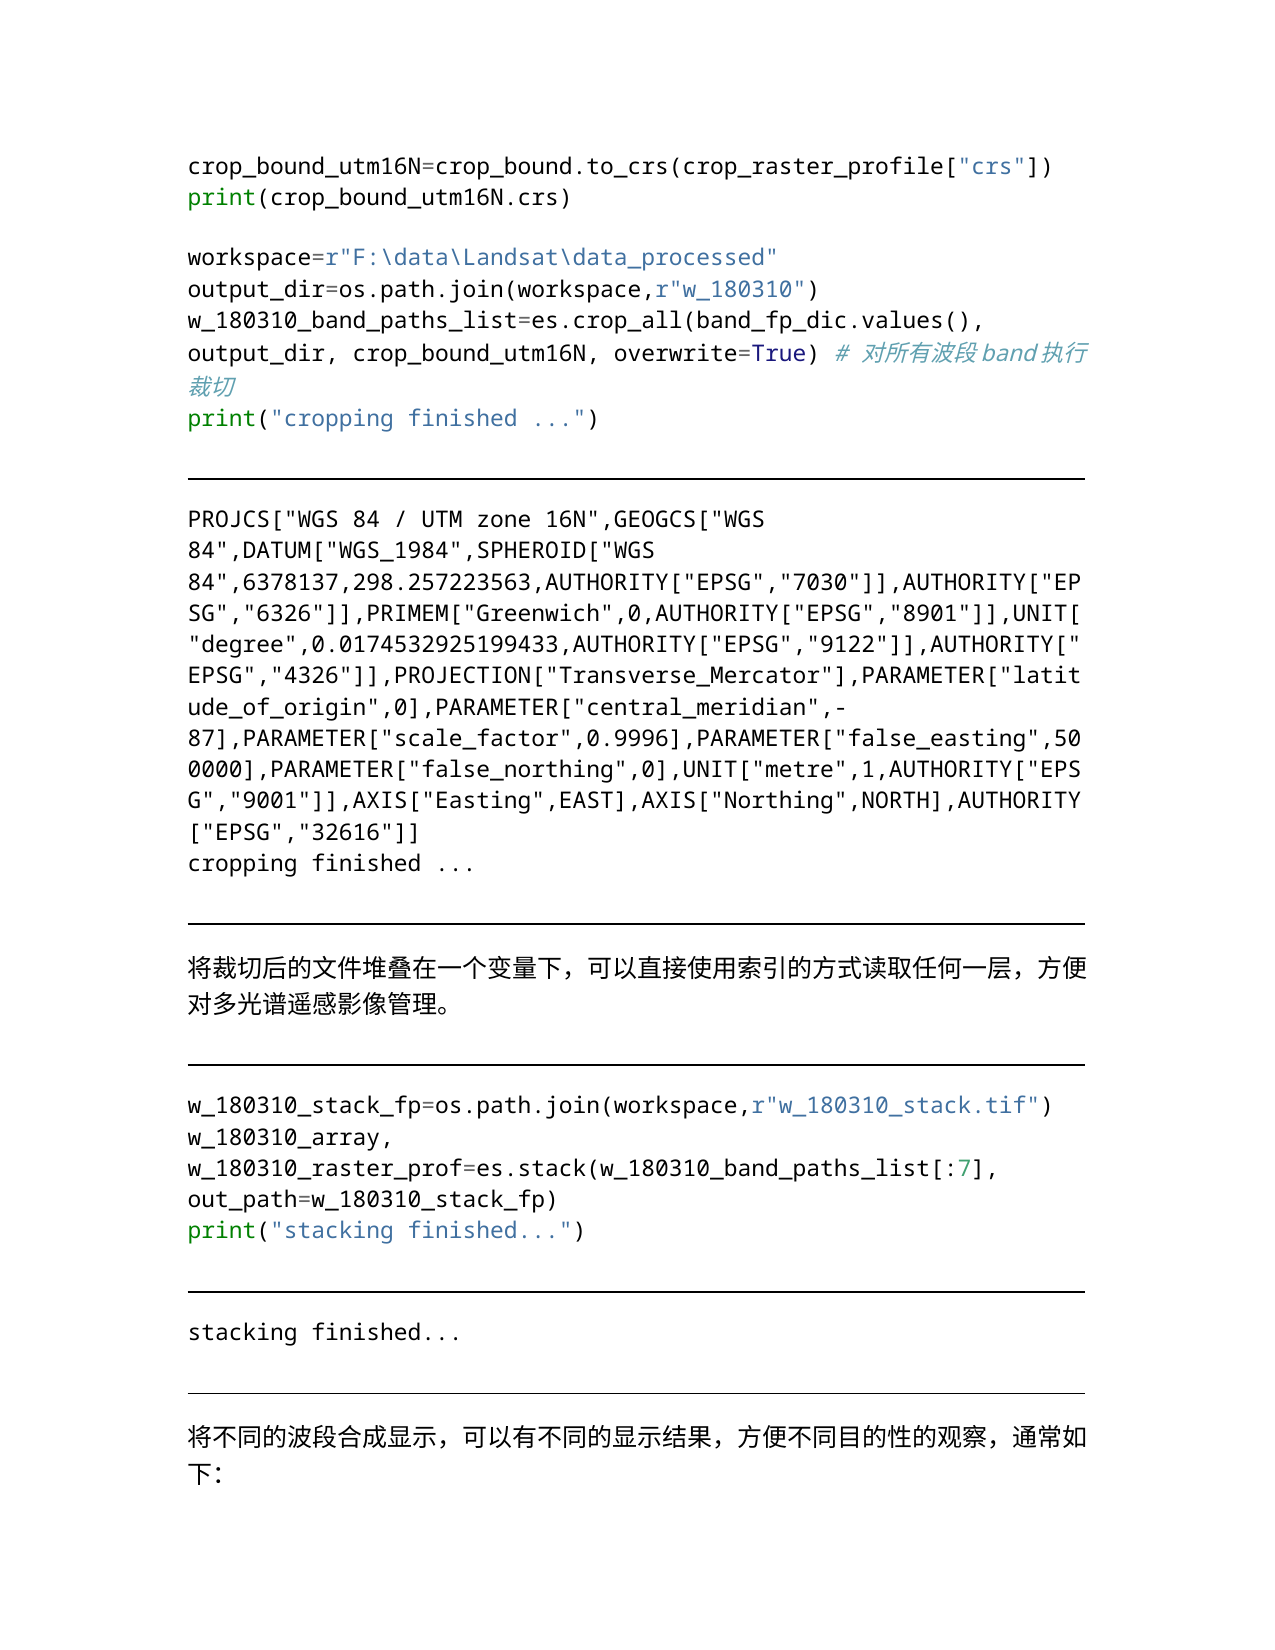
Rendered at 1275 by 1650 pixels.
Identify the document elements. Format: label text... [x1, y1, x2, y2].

text 将裁切后的文件堆叠在一个变量下，可以直接使用索引的方式读取任何一层，方便对多光谱遥感影像管理。 [187, 949, 1087, 1021]
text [187, 150, 1087, 433]
text 将不同的波段合成显示，可以有不同的显示结果，方便不同目的性的观察，通常如下： [187, 1418, 1087, 1490]
text stacking finished... [187, 1316, 1087, 1347]
text w_180310_stack_fp=os.path.join(workspace,r"w_180310_stack.tif") w_180310_array, w_180310_raster_prof=es.stack(w_180310_band_paths_list[:7], out_path=w_180310_stack_fp) print("stacking finished...") [187, 1089, 1087, 1246]
text PROJCS["WGS 84 / UTM zone 16N",GEOGCS["WGS 84",DATUM["WGS_1984",SPHEROID["WGS 84",6378137,298.257223563,AUTHORITY["EPSG","7030"]],AUTHORITY["EPSG","6326"]],PRIMEM["Greenwich",0,AUTHORITY["EPSG","8901"]],UNIT["degree",0.0174532925199433,AUTHORITY["EPSG","9122"]],AUTHORITY["EPSG","4326"]],PROJECTION["Transverse_Mercator"],PARAMETER["latitude_of_origin",0],PARAMETER["central_meridian",-87],PARAMETER["scale_factor",0.9996],PARAMETER["false_easting",500000],PARAMETER["false_northing",0],UNIT["metre",1,AUTHORITY["EPSG","9001"]],AXIS["Easting",EAST],AXIS["Northing",NORTH],AUTHORITY["EPSG","32616"]] cropping finished ... [187, 503, 1087, 878]
